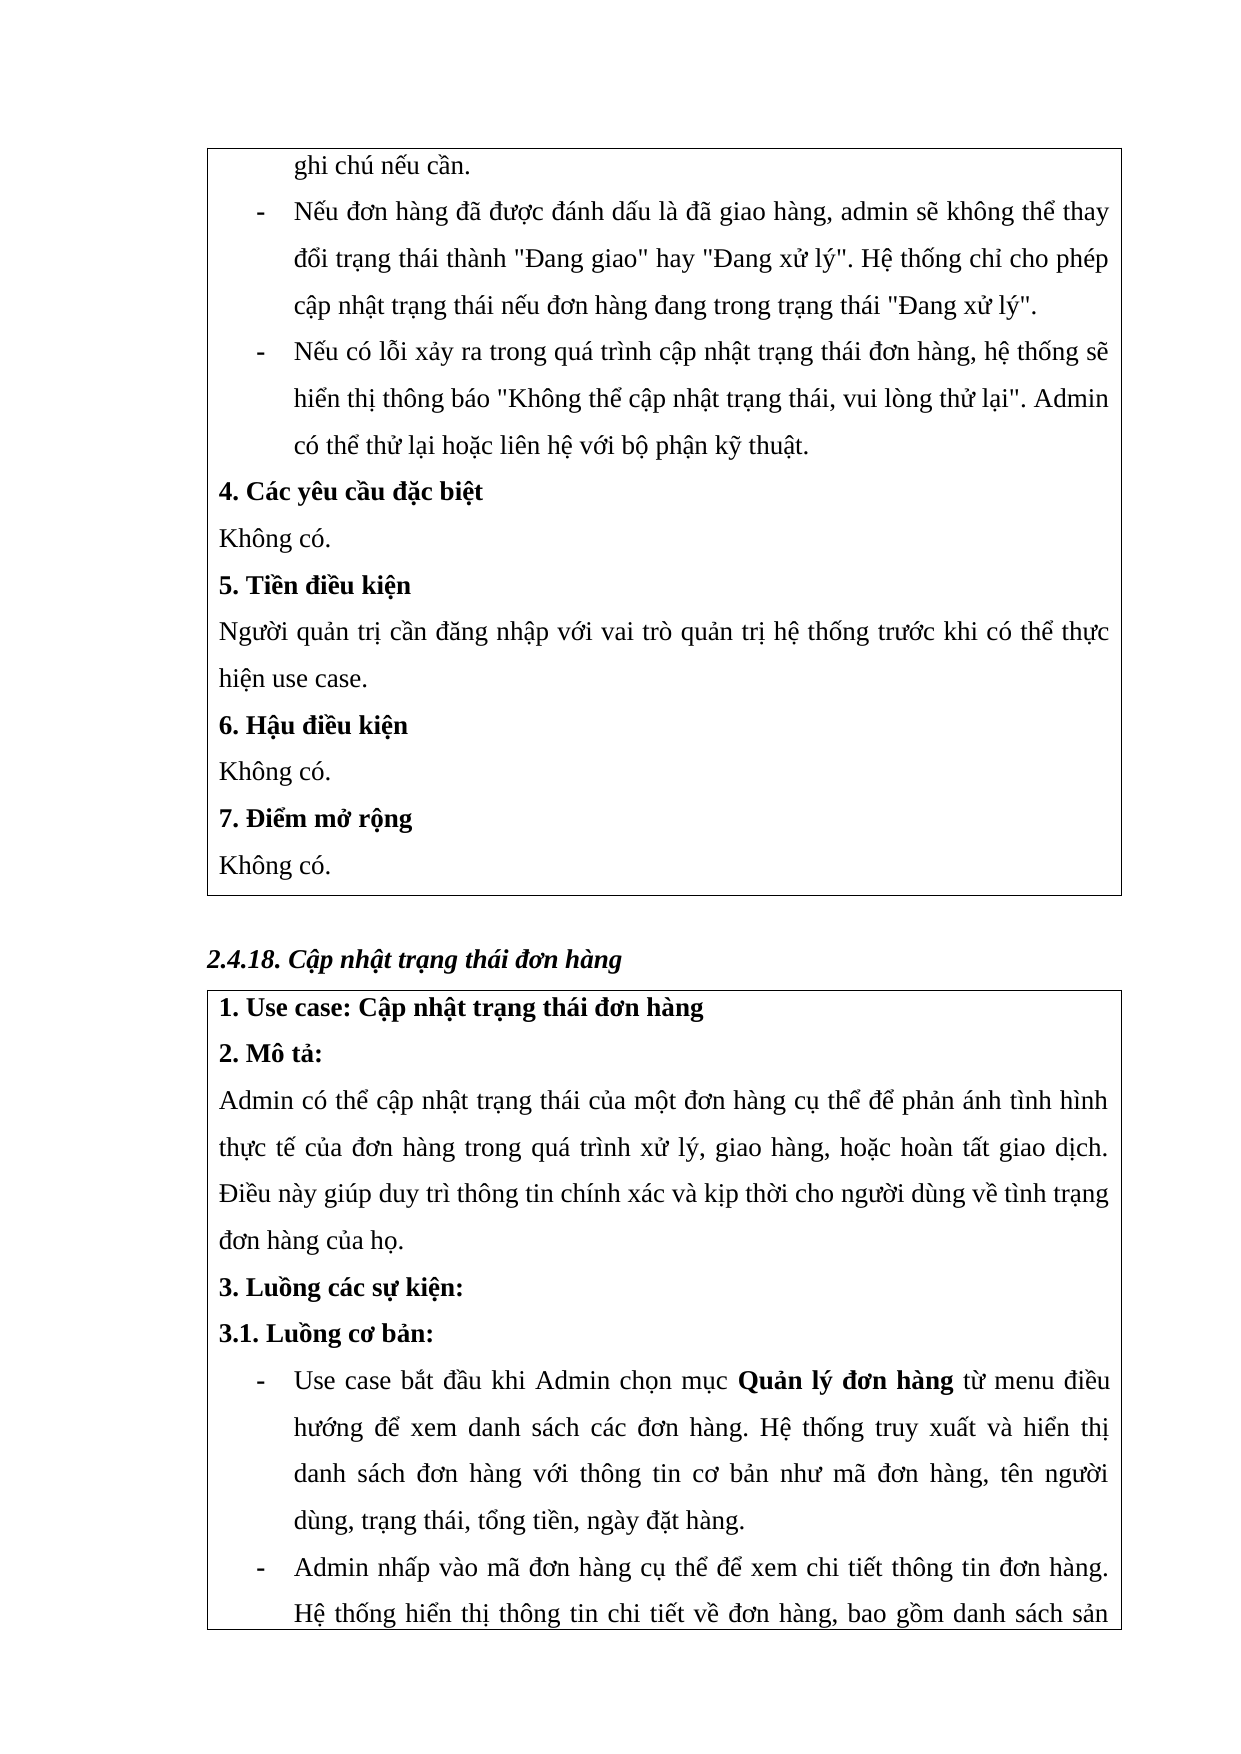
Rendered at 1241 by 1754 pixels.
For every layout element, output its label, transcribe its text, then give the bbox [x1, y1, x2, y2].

subtitle 2.4.18. Cập nhật trạng thái đơn hàng [207, 943, 1122, 974]
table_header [208, 991, 1121, 1629]
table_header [208, 149, 1121, 895]
